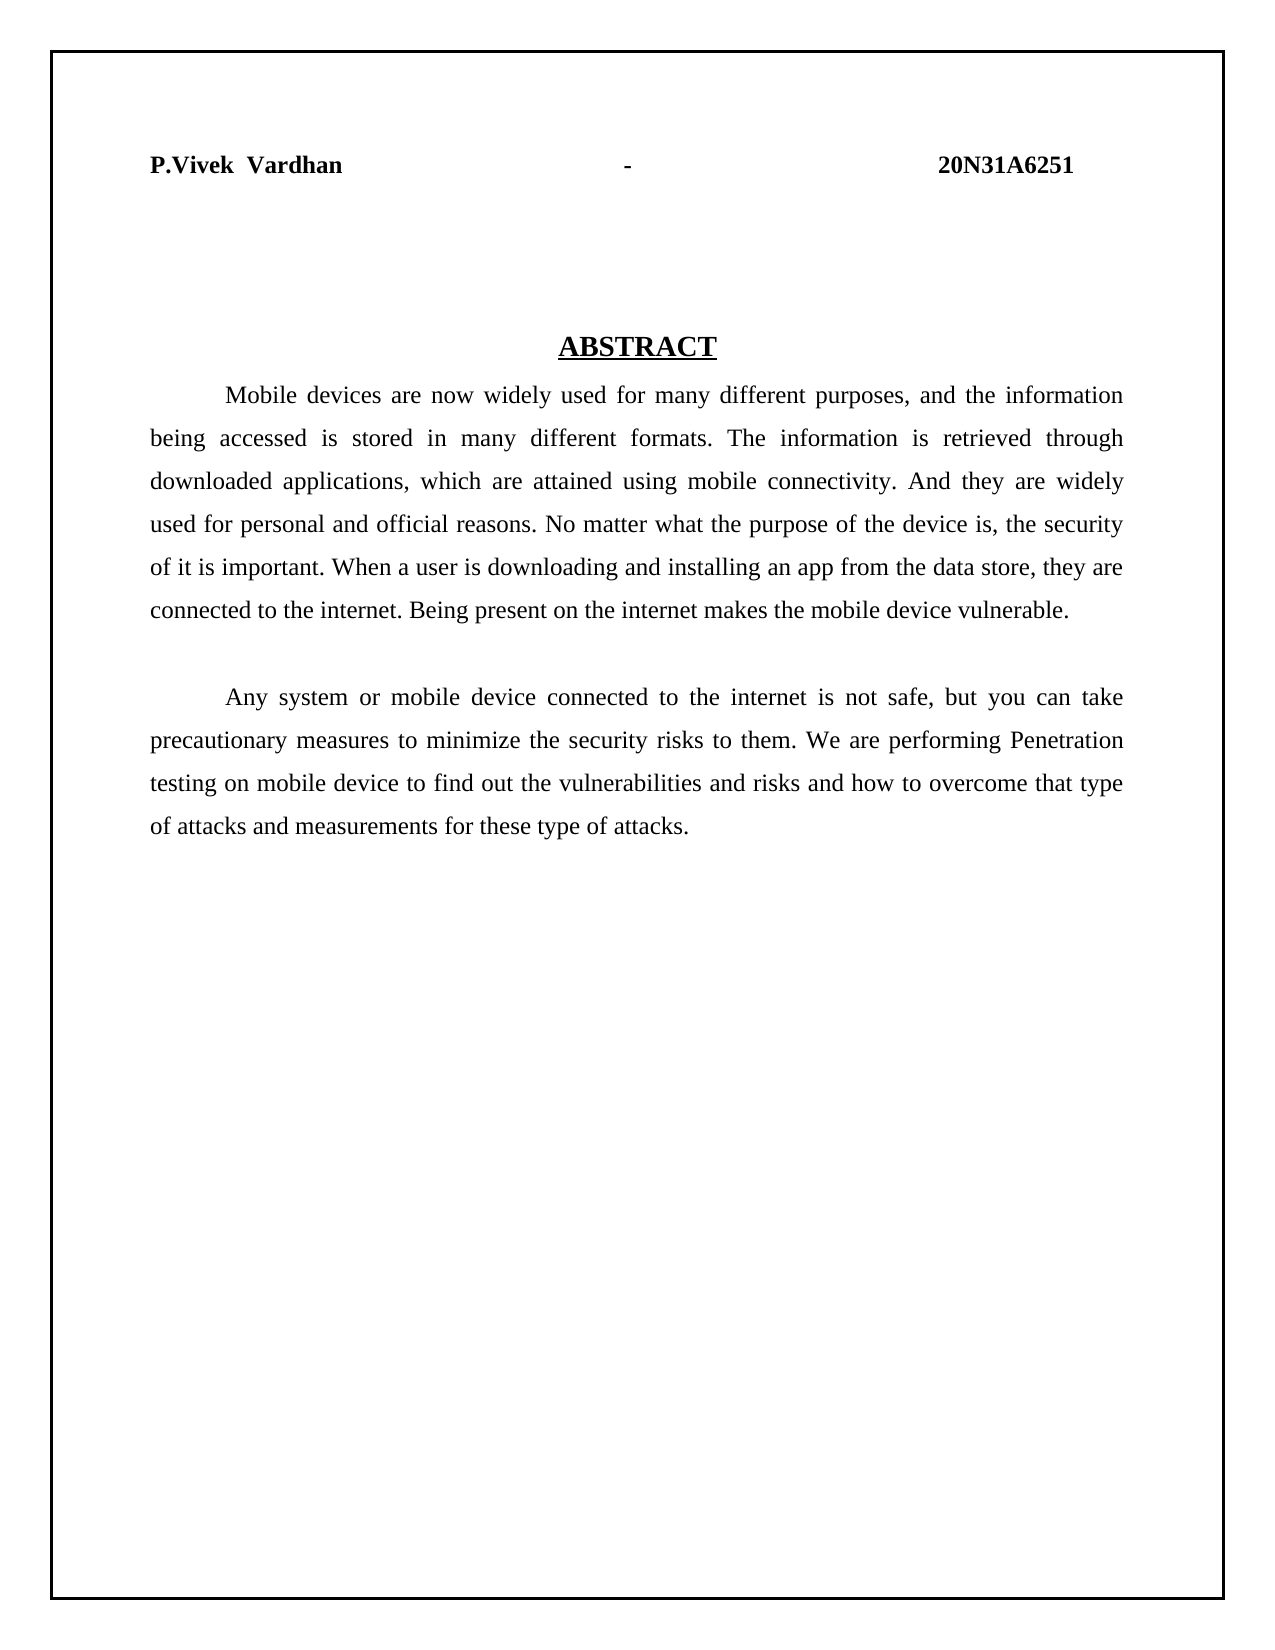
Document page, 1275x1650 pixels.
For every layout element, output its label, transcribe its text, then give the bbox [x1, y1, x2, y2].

text Any system or mobile device connected to the internet is not safe, but you can take precautionary measures to minimize the security risks to them. We are performing Penetration testing on mobile device to find out the vulnerabilities and risks and how to overcome that type of attacks and measurements for these type of attacks. [150, 682, 1125, 840]
text P.Vivek Vardhan - 20N31A6251 [150, 150, 1125, 179]
text ABSTRACT [150, 329, 1125, 363]
text Mobile devices are now widely used for many different purposes, and the information being accessed is stored in many different formats. The information is retrieved through downloaded applications, which are attained using mobile connectivity. And they are widely used for personal and official reasons. No matter what the purpose of the device is, the security of it is important. When a user is downloading and installing an app from the data store, they are connected to the internet. Being present on the internet makes the mobile device vulnerable. [150, 380, 1125, 624]
